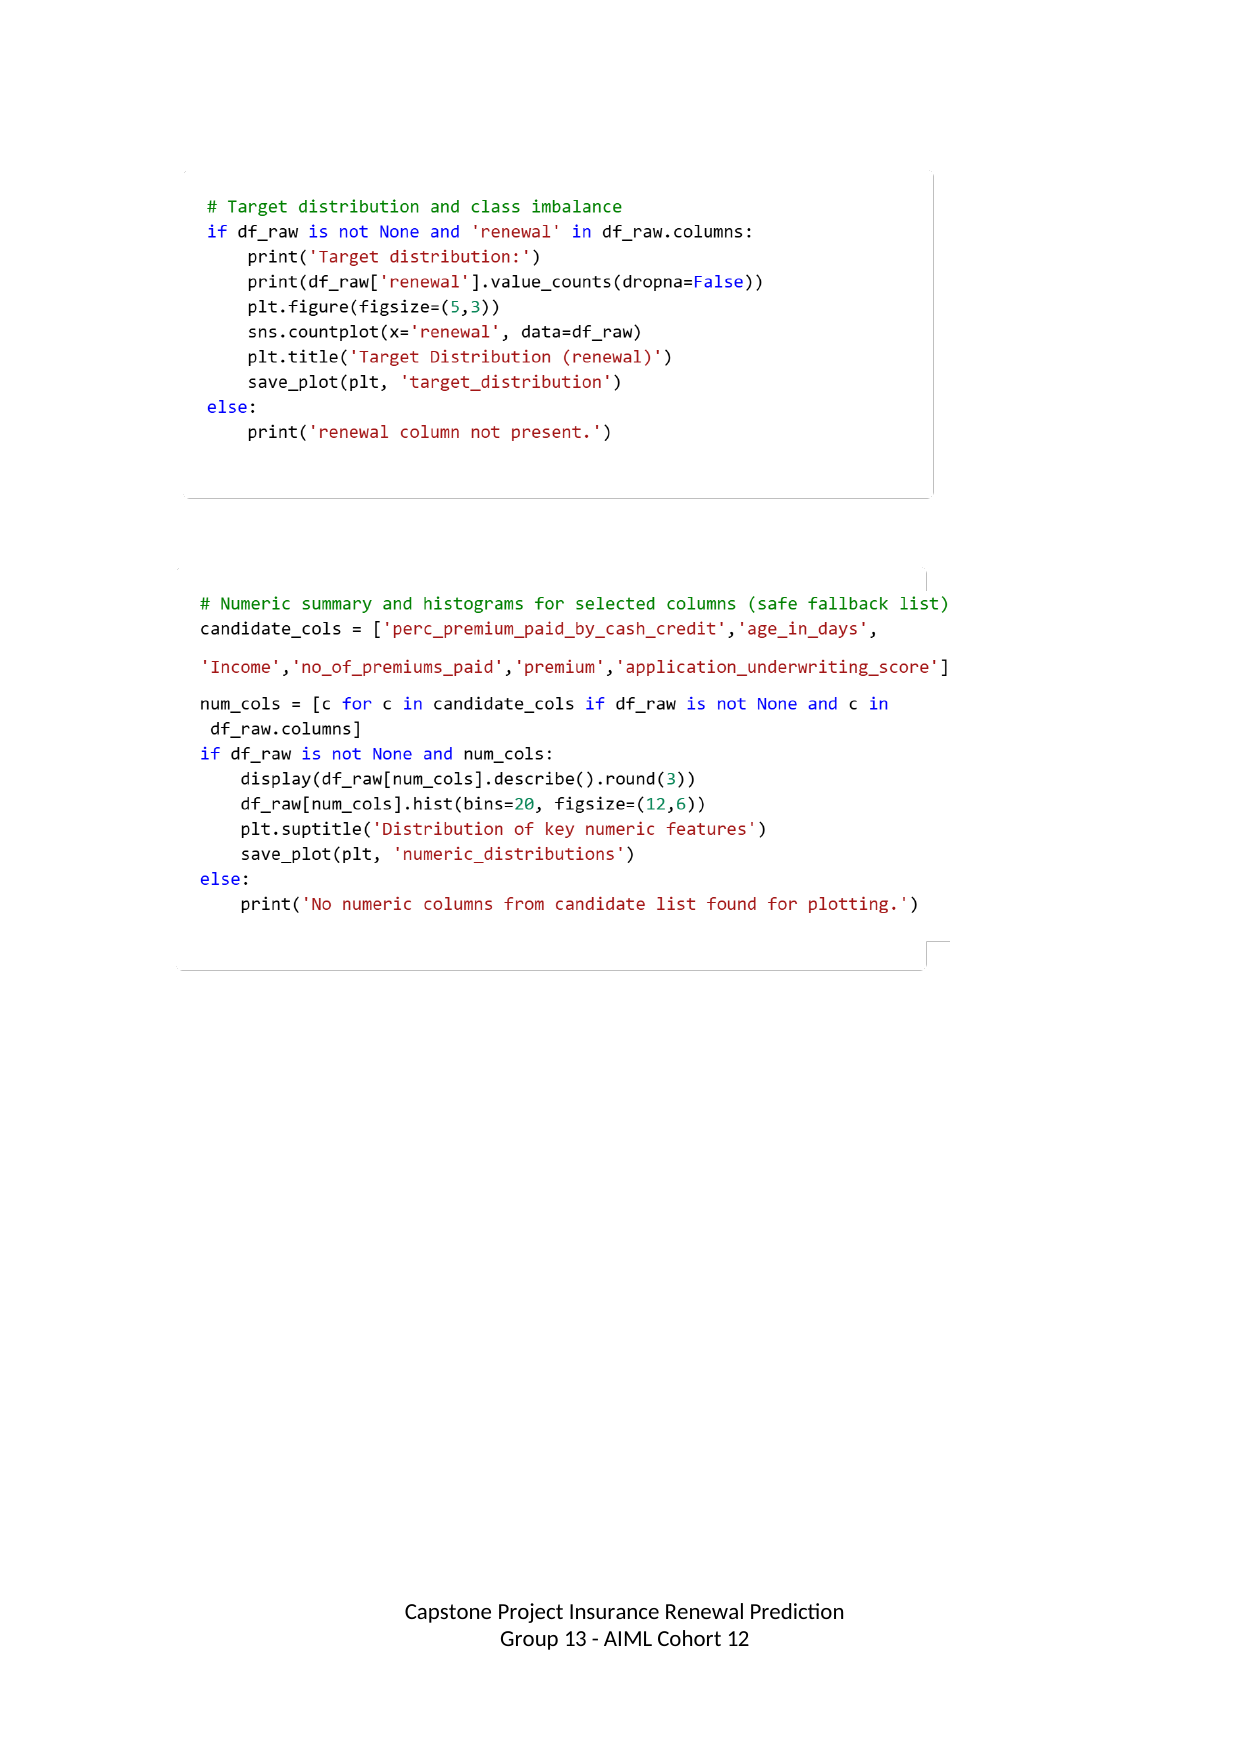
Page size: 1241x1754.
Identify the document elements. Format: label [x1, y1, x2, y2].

picture [147, 538, 955, 999]
picture [154, 141, 962, 527]
